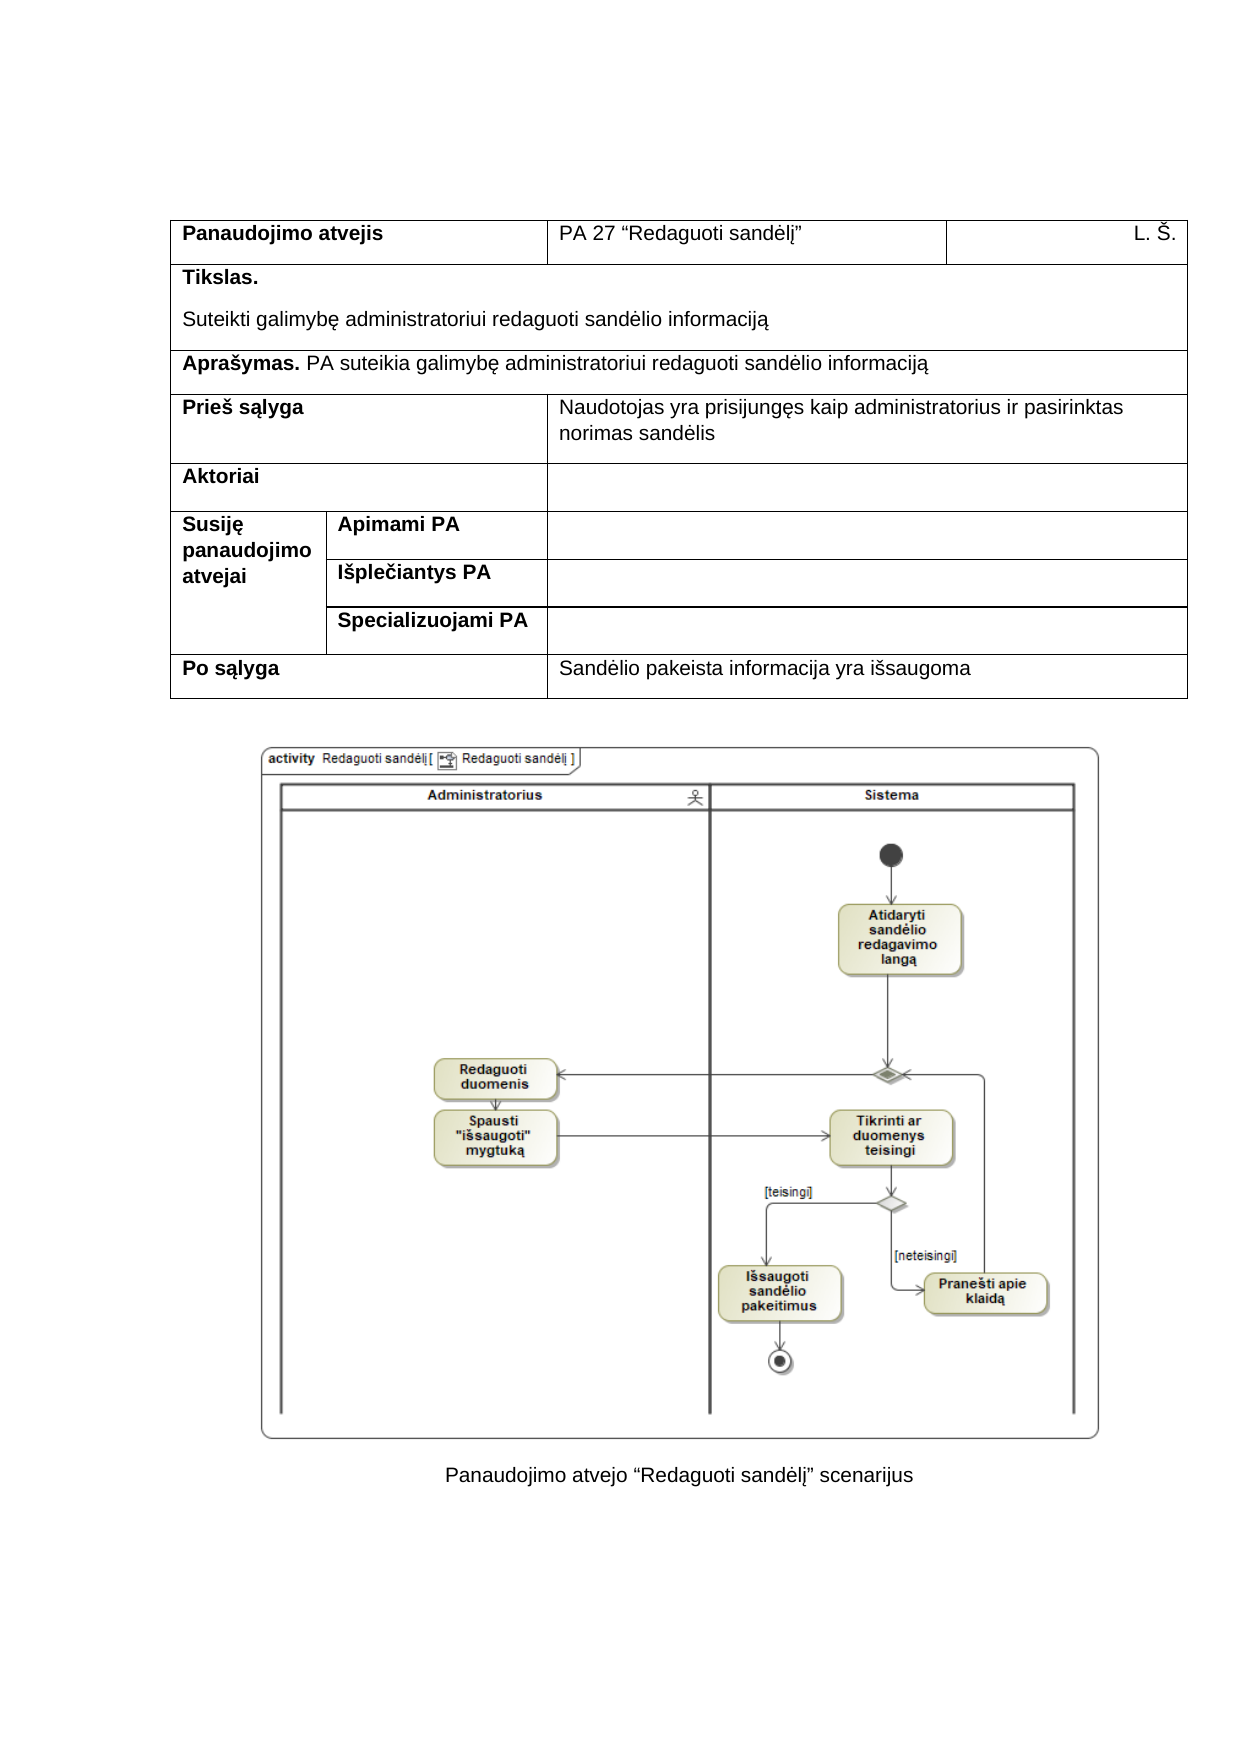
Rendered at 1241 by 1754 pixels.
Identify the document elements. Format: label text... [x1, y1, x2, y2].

table_cell Tikslas. Suteikti galimybę administratoriui redaguoti sandėlio informaciją [171, 265, 1187, 350]
table_cell Po sąlyga [171, 655, 547, 698]
table_cell [548, 464, 1187, 511]
text Panaudojimo atvejo “Redaguoti sandėlį” scenarijus [177, 1462, 1181, 1486]
table_cell Naudotojas yra prisijungęs kaip administratorius ir pasirinktas norimas sandėlis [548, 395, 1187, 463]
table_cell Išplečiantys PA [327, 560, 547, 606]
table_cell Susiję panaudojimo atvejai [171, 512, 326, 654]
table_cell Sandėlio pakeista informacija yra išsaugoma [548, 655, 1187, 698]
table_cell Aktoriai [171, 464, 547, 511]
table_cell Aprašymas. PA suteikia galimybę administratoriui redaguoti sandėlio informaciją [171, 351, 1187, 393]
table_cell [548, 560, 1187, 606]
table_cell Apimami PA [327, 512, 547, 559]
table_cell Prieš sąlyga [171, 395, 547, 463]
table_cell [548, 512, 1187, 559]
table_header L. Š. [947, 221, 1187, 263]
picture [255, 741, 1103, 1444]
table_cell Specializuojami PA [327, 608, 547, 654]
table_header Panaudojimo atvejis [171, 221, 547, 263]
table_cell [548, 608, 1187, 654]
table_header PA 27 “Redaguoti sandėlį” [548, 221, 946, 263]
